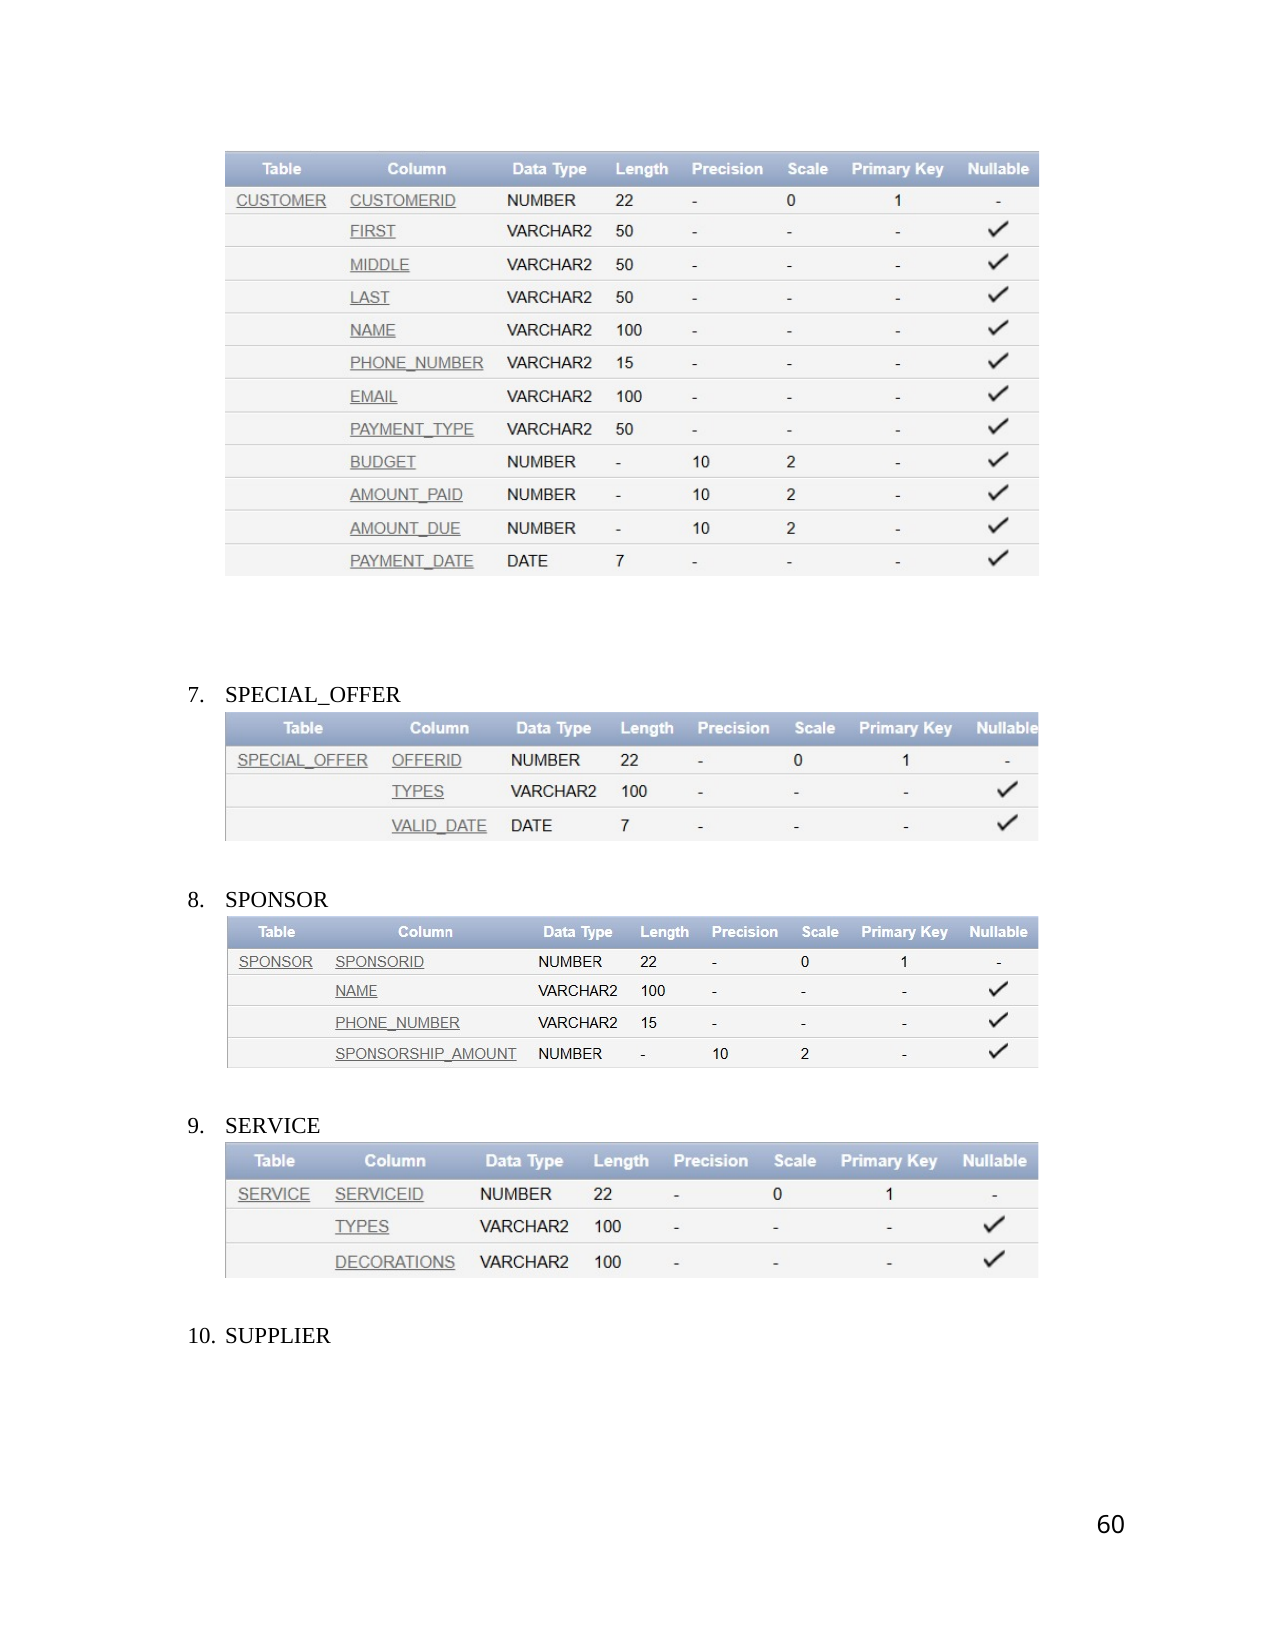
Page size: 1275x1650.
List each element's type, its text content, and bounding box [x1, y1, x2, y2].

picture [225, 712, 1039, 841]
picture [225, 916, 1039, 1068]
list SERVICE [187, 1112, 1125, 1139]
picture [225, 150, 1040, 576]
picture [225, 1142, 1039, 1278]
list SPONSOR [187, 886, 1125, 912]
list SUPPLIER [187, 1322, 1125, 1348]
list SPECIAL_OFFER [187, 681, 1125, 708]
